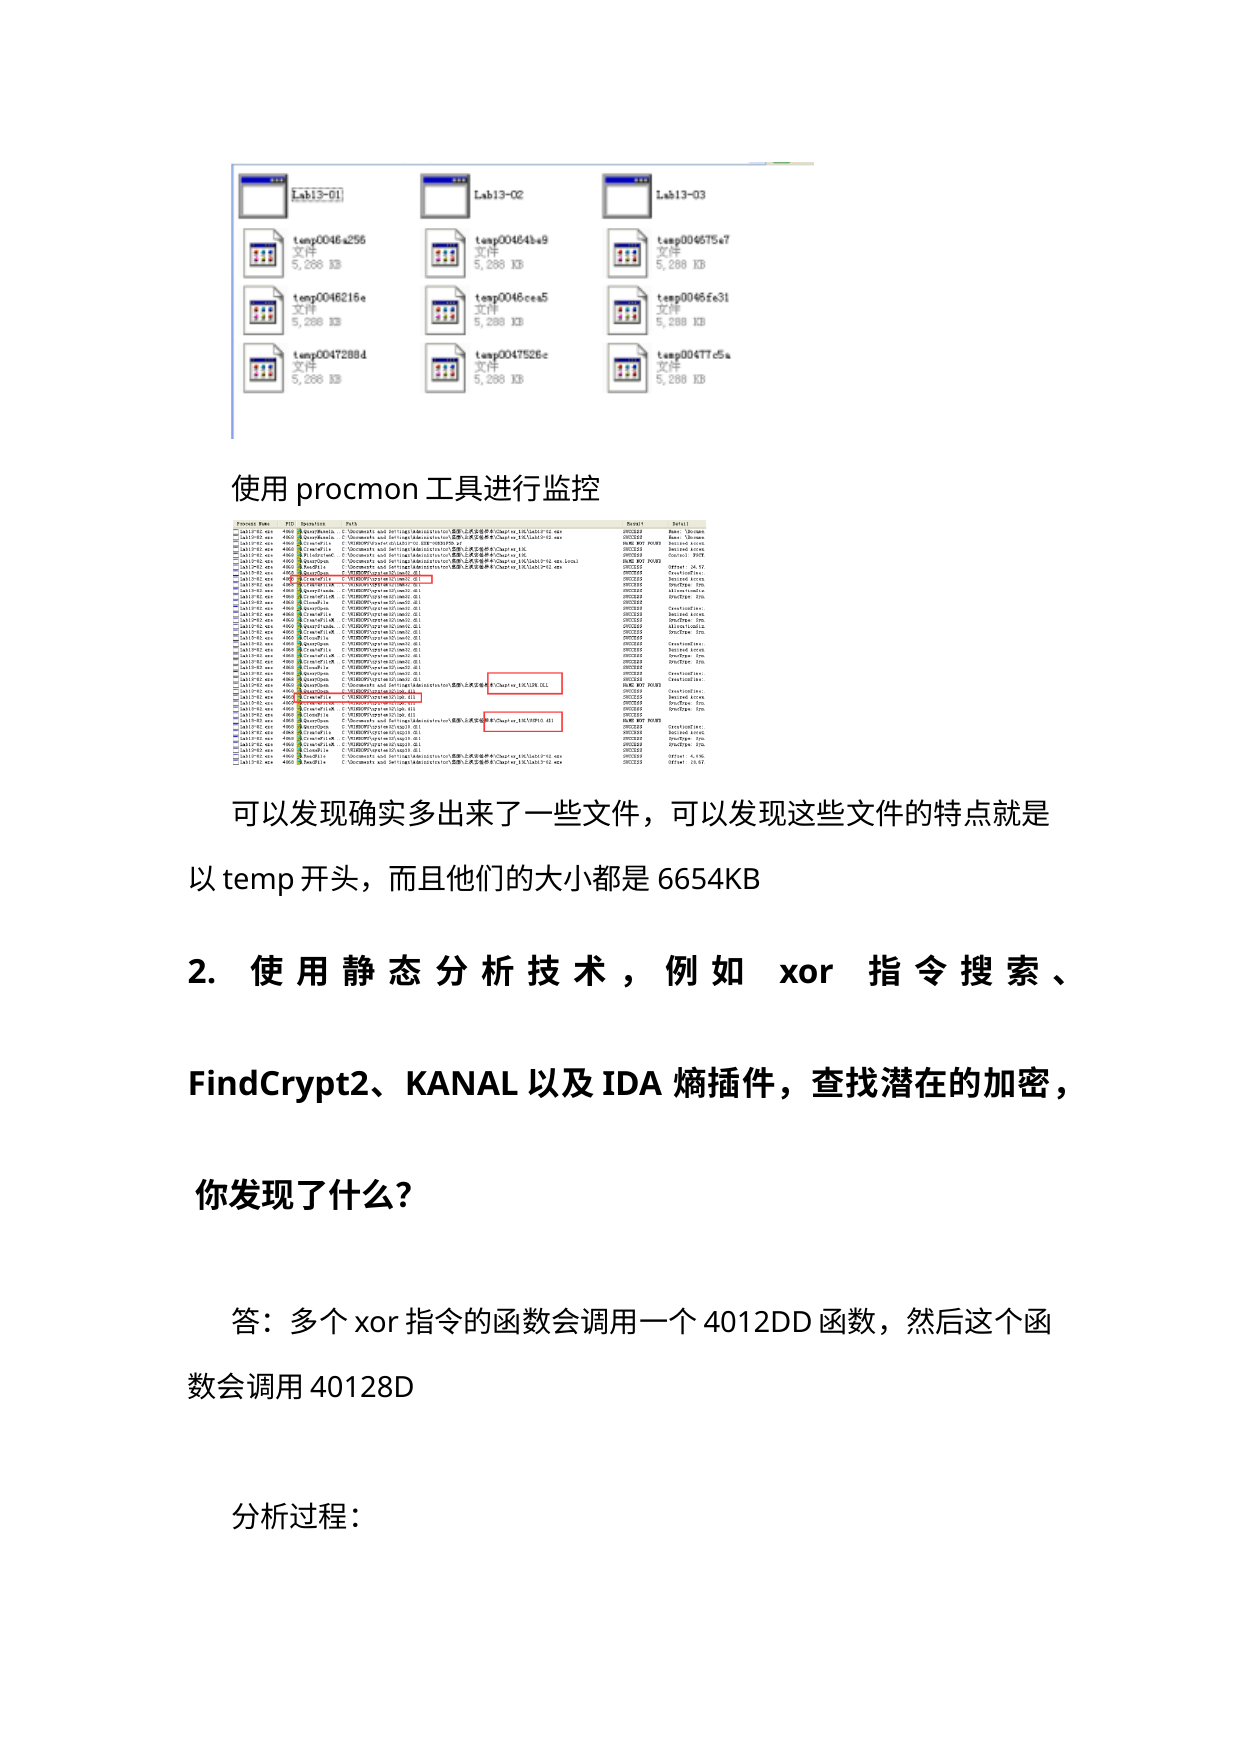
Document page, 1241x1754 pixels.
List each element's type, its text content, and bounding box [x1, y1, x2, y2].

subtitle 2. 使用静态分析技术，例如 xor 指令搜索、FindCrypt2、KANAL以及IDA 熵插件，查找潜在的加密， 你发现了什么？ [187, 937, 1053, 1225]
text 使用procmon工具进行监控 [187, 454, 1053, 519]
picture [231, 519, 707, 767]
text 答：多个xor指令的函数会调用一个4012DD函数，然后这个函数会调用40128D [187, 1287, 1053, 1417]
picture [231, 162, 814, 439]
text 可以发现确实多出来了一些文件，可以发现这些文件的特点就是以temp开头，而且他们的大小都是 6654KB [187, 779, 1053, 909]
text 分析过程： [187, 1482, 1053, 1547]
